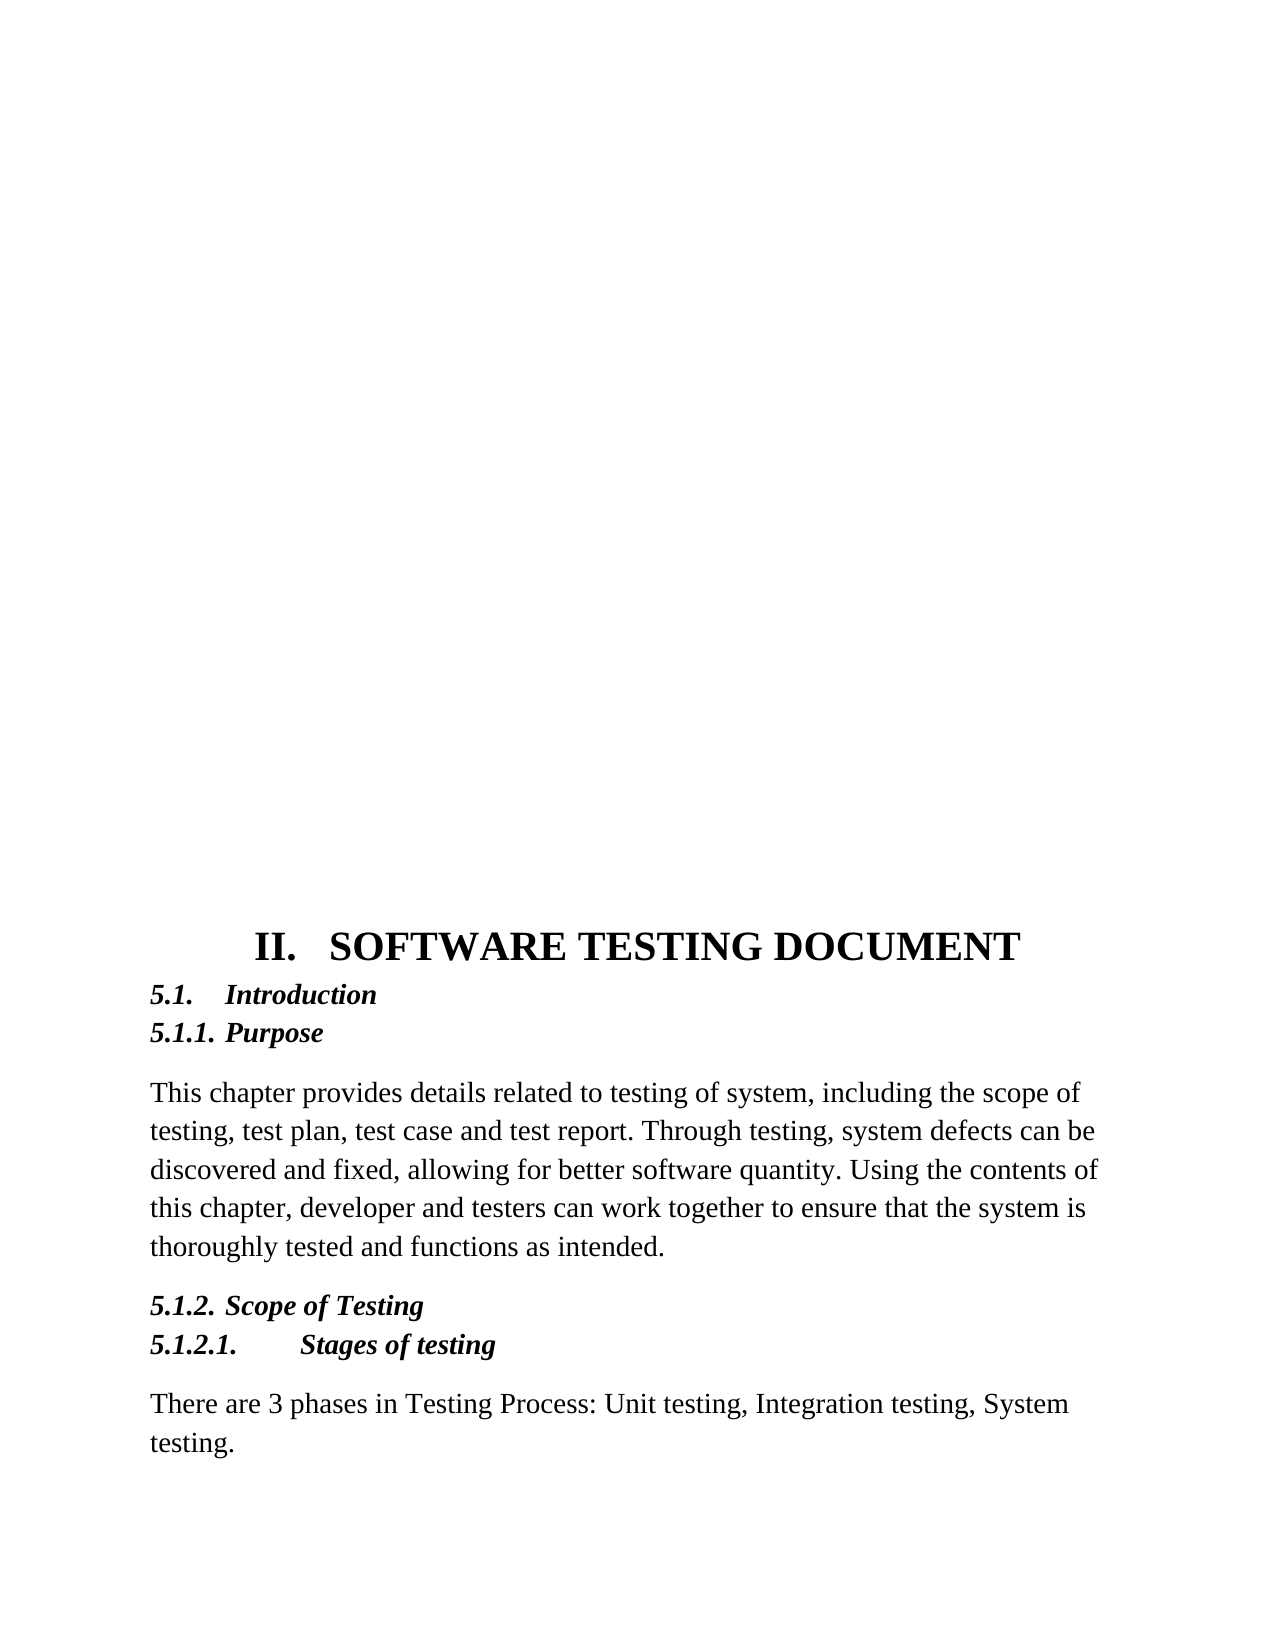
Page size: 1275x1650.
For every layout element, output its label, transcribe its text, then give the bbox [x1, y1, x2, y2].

list Introduction [150, 977, 1125, 1011]
text This chapter provides details related to testing of system, including the scope of testing, test plan, test case and test report. Through testing, system defects can be discovered and fixed, allowing for better software quantity. Using the contents of this chapter, developer and testers can work together to ensure that the system is thoroughly tested and functions as intended. [150, 1075, 1125, 1263]
list SOFTWARE TESTING DOCUMENT [150, 922, 1125, 970]
text There are 3 phases in Testing Process: Unit testing, Integration testing, System testing. [150, 1386, 1125, 1458]
list Purpose [150, 1016, 1125, 1049]
list Stages of testing [150, 1327, 1125, 1361]
list Scope of Testing [150, 1288, 1125, 1322]
